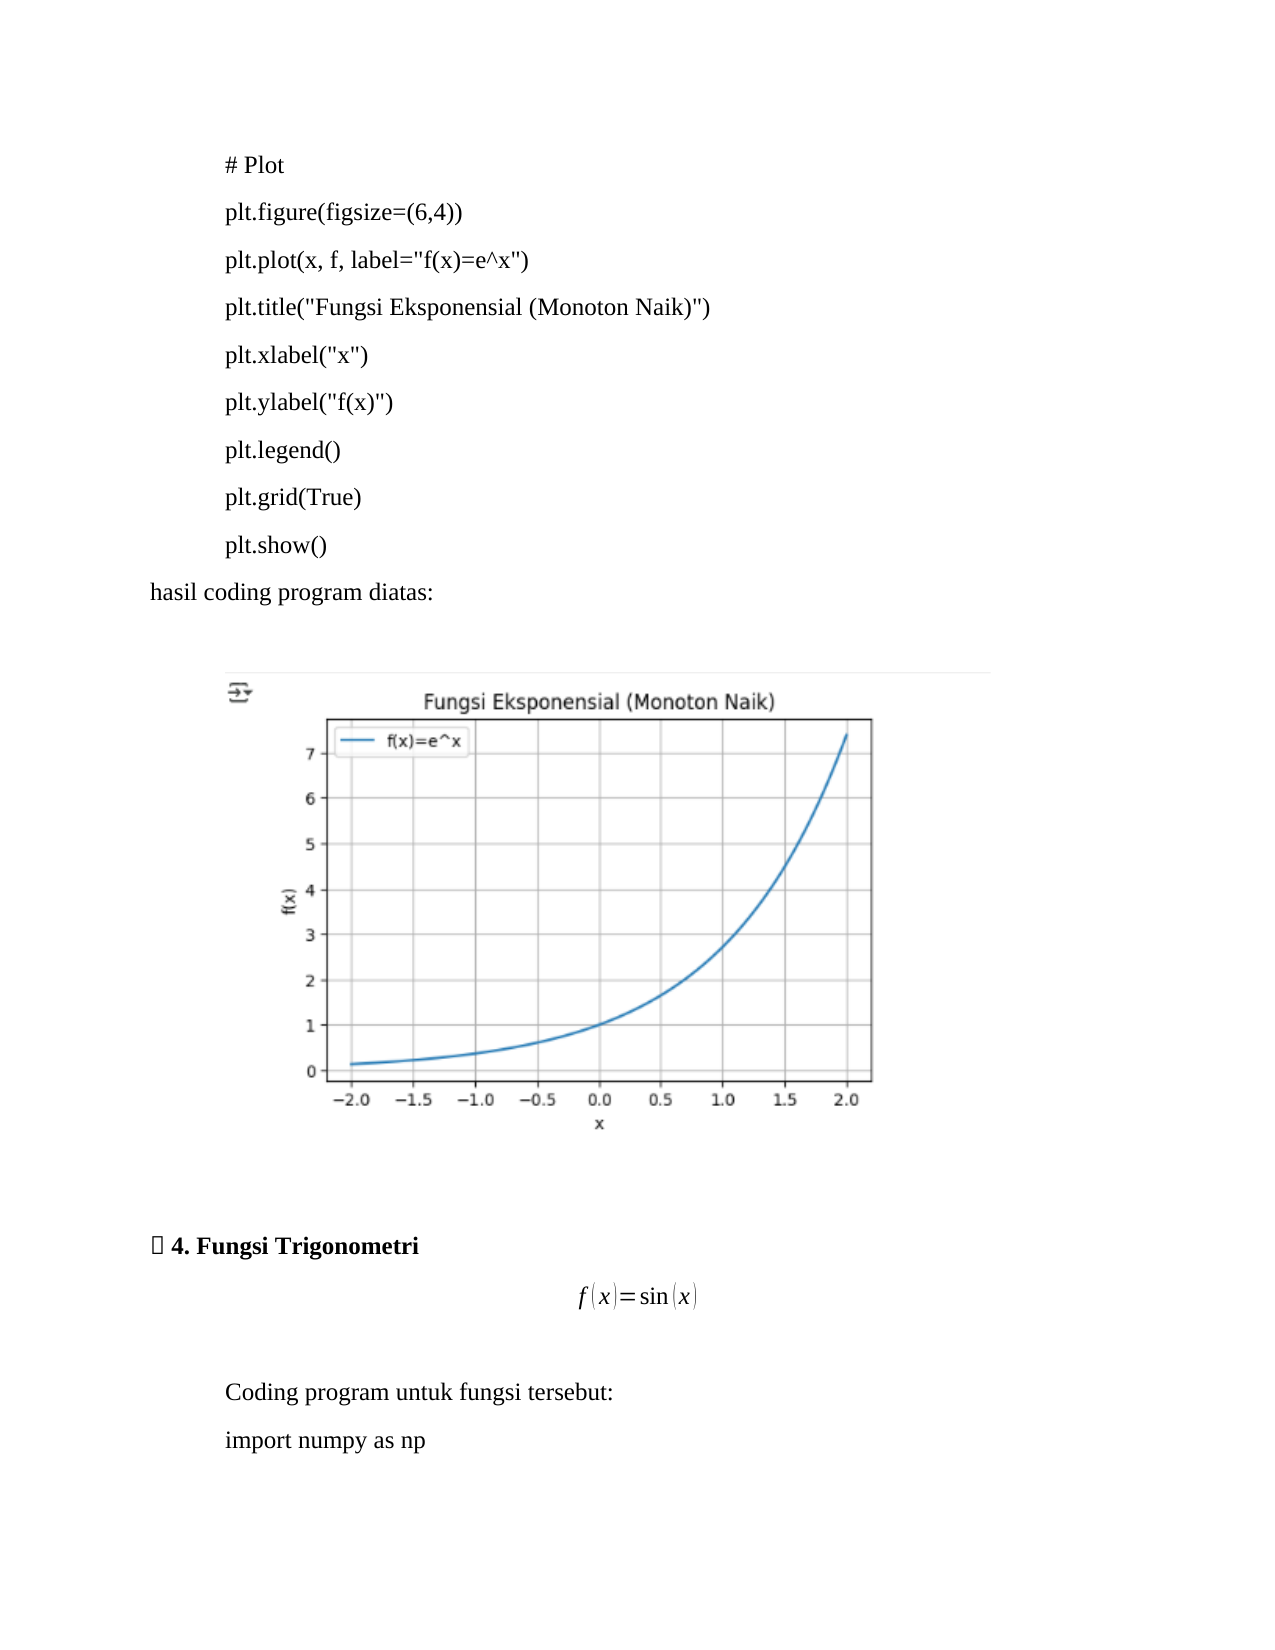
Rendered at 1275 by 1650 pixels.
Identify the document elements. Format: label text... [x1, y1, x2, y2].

text plt.title("Fungsi Eksponensial (Monoton Naik)") [225, 292, 1125, 321]
text plt.ylabel("f(x)") [225, 387, 1125, 416]
text plt.grid(True) [225, 482, 1125, 511]
subtitle 🔹 4. Fungsi Trigonometri [150, 1228, 1125, 1262]
text # Plot [225, 150, 1125, 179]
text plt.plot(x, f, label="f(x)=e^x") [225, 245, 1125, 274]
text hasil coding program diatas: [150, 577, 1125, 606]
picture [225, 672, 991, 1131]
text plt.xlabel("x") [225, 340, 1125, 369]
text import numpy as np [225, 1425, 1125, 1454]
text plt.legend() [225, 435, 1125, 464]
text plt.figure(figsize=(6,4)) [225, 197, 1125, 226]
text plt.show() [225, 530, 1125, 559]
text Coding program untuk fungsi tersebut: [225, 1377, 1125, 1406]
